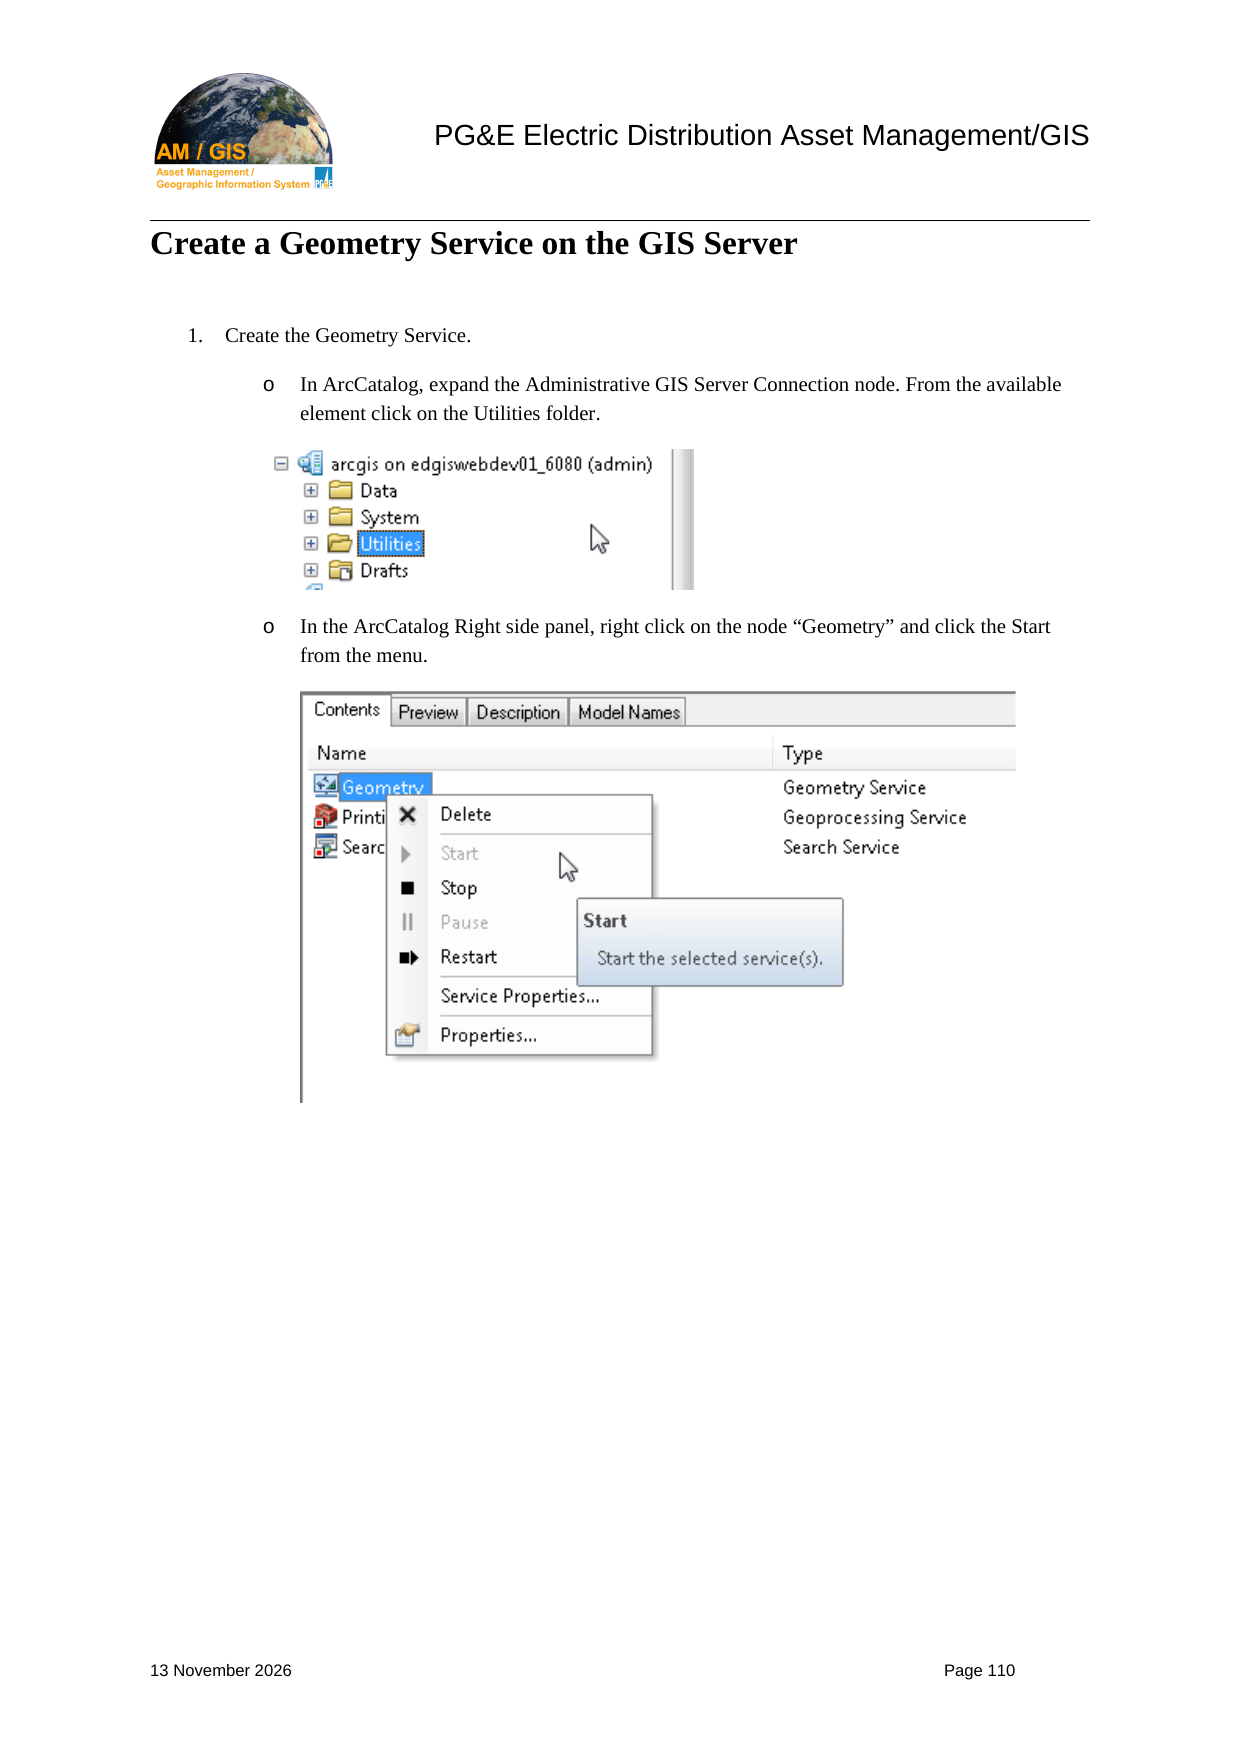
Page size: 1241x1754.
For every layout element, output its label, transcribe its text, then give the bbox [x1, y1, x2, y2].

list Create the Geometry Service. [187, 323, 1090, 347]
list In ArcCatalog, expand the Administrative GIS Server Connection node. From the available element click on the Utilities folder. [262, 371, 1090, 425]
picture [150, 73, 333, 196]
subtitle Create a Geometry Service on the GIS Server [150, 221, 1090, 261]
picture [262, 449, 694, 590]
picture [300, 691, 1016, 1103]
list In the ArcCatalog Right side panel, right click on the node “Geometry” and click the Start from the menu. [262, 614, 1090, 667]
